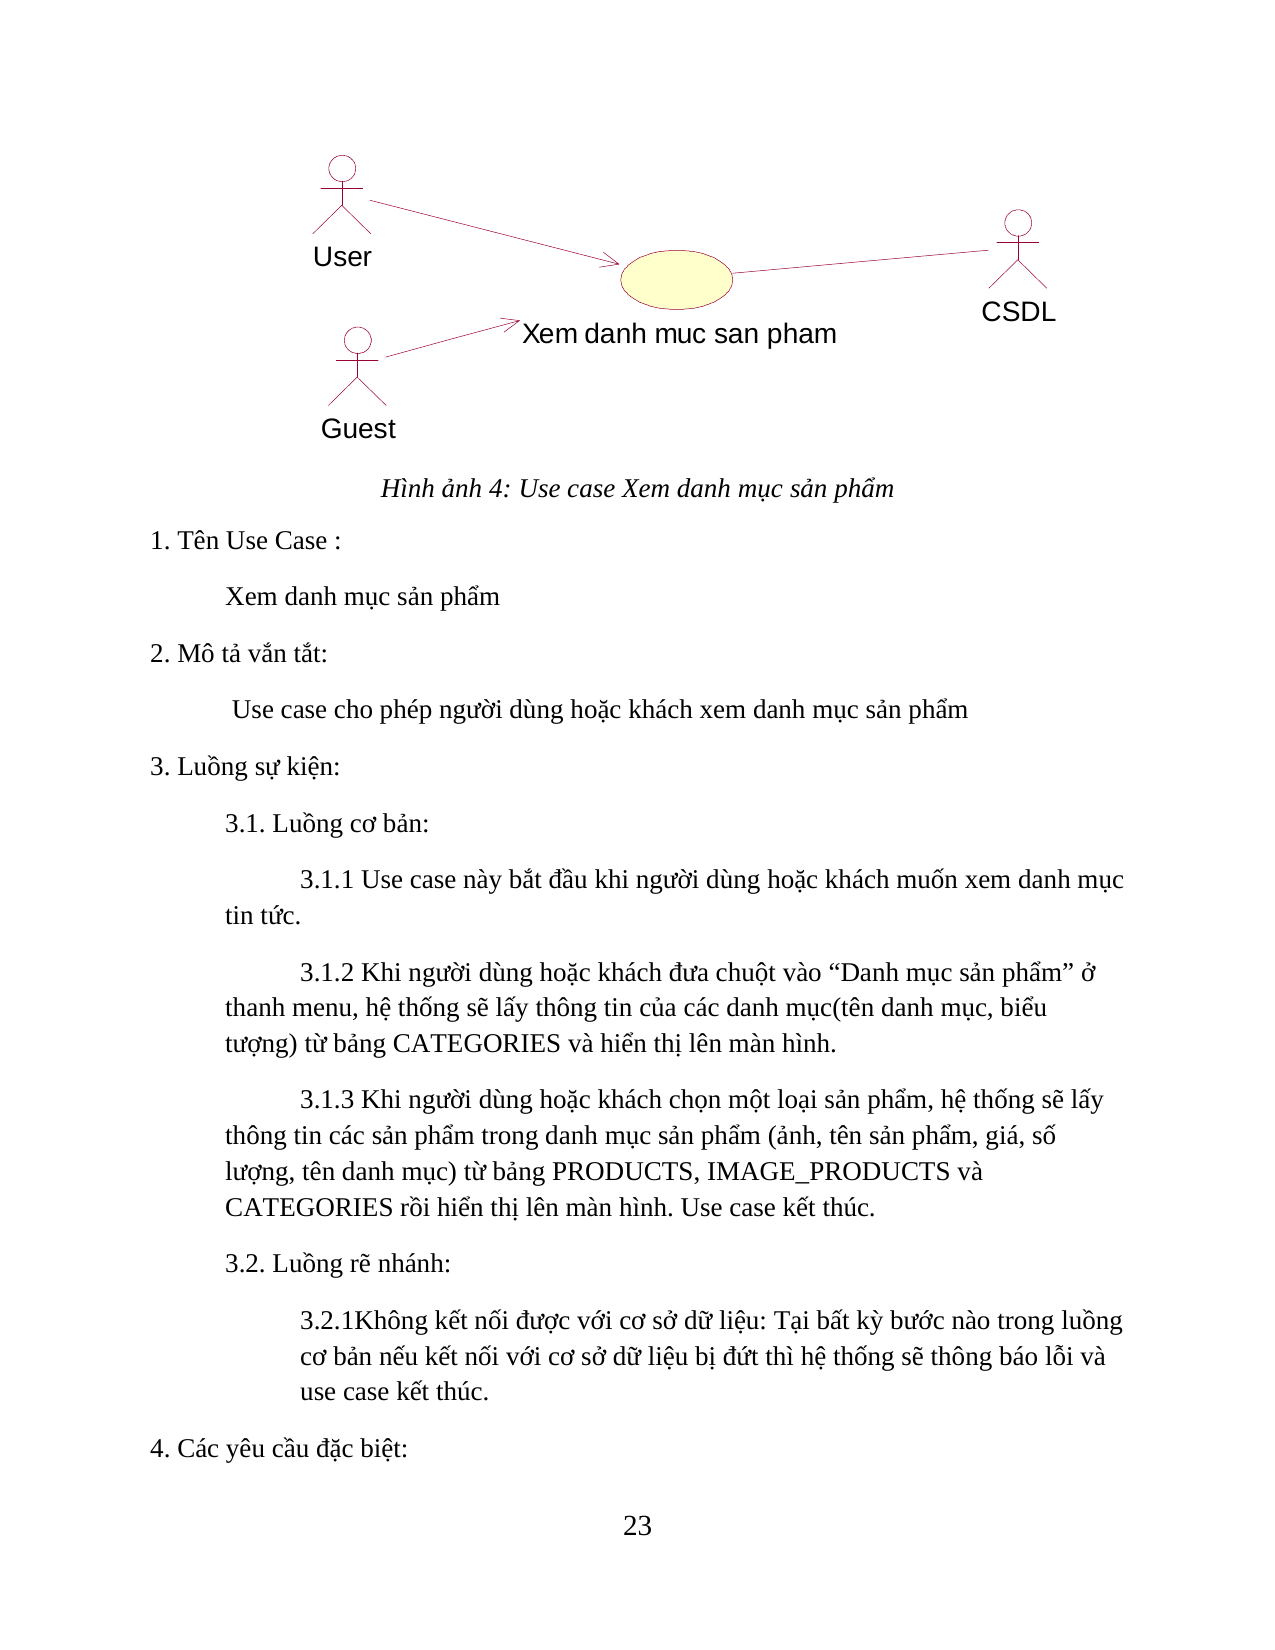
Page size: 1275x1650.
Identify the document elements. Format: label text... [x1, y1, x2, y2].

text 3.1.1 Use case này bắt đầu khi người dùng hoặc khách muốn xem danh mục tin tức. [225, 863, 1125, 930]
text 3.2. Luồng rẽ nhánh: [150, 1247, 1125, 1278]
text 3. Luồng sự kiện: [150, 750, 1125, 781]
text 3.2.1Không kết nối được với cơ sở dữ liệu: Tại bất kỳ bước nào trong luồng cơ bản nếu kết nối với cơ sở dữ liệu bị đứt thì hệ thống sẽ thông báo lỗi và use case kết thúc. [300, 1304, 1125, 1407]
text Use case cho phép người dùng hoặc khách xem danh mục sản phẩm [150, 694, 1125, 725]
text 3.1.2 Khi người dùng hoặc khách đưa chuột vào “Danh mục sản phẩm” ở thanh menu, hệ thống sẽ lấy thông tin của các danh mục(tên danh mục, biểu tượng) từ bảng CATEGORIES và hiển thị lên màn hình. [225, 956, 1125, 1058]
text 4. Các yêu cầu đặc biệt: [150, 1432, 1125, 1463]
text Xem danh mục sản phẩm [150, 581, 1125, 612]
text 2. Mô tả vắn tắt: [150, 637, 1125, 668]
text 1. Tên Use Case : [150, 524, 1125, 555]
text Hình ảnh 4: Use case Xem danh mục sản phẩm [150, 472, 1125, 503]
text 3.1.3 Khi người dùng hoặc khách chọn một loại sản phẩm, hệ thống sẽ lấy thông tin các sản phẩm trong danh mục sản phẩm (ảnh, tên sản phẩm, giá, số lượng, tên danh mục) từ bảng PRODUCTS, IMAGE_PRODUCTS và CATEGORIES rồi hiển thị lên màn hình. Use case kết thúc. [225, 1084, 1125, 1222]
text 3.1. Luồng cơ bản: [150, 807, 1125, 838]
